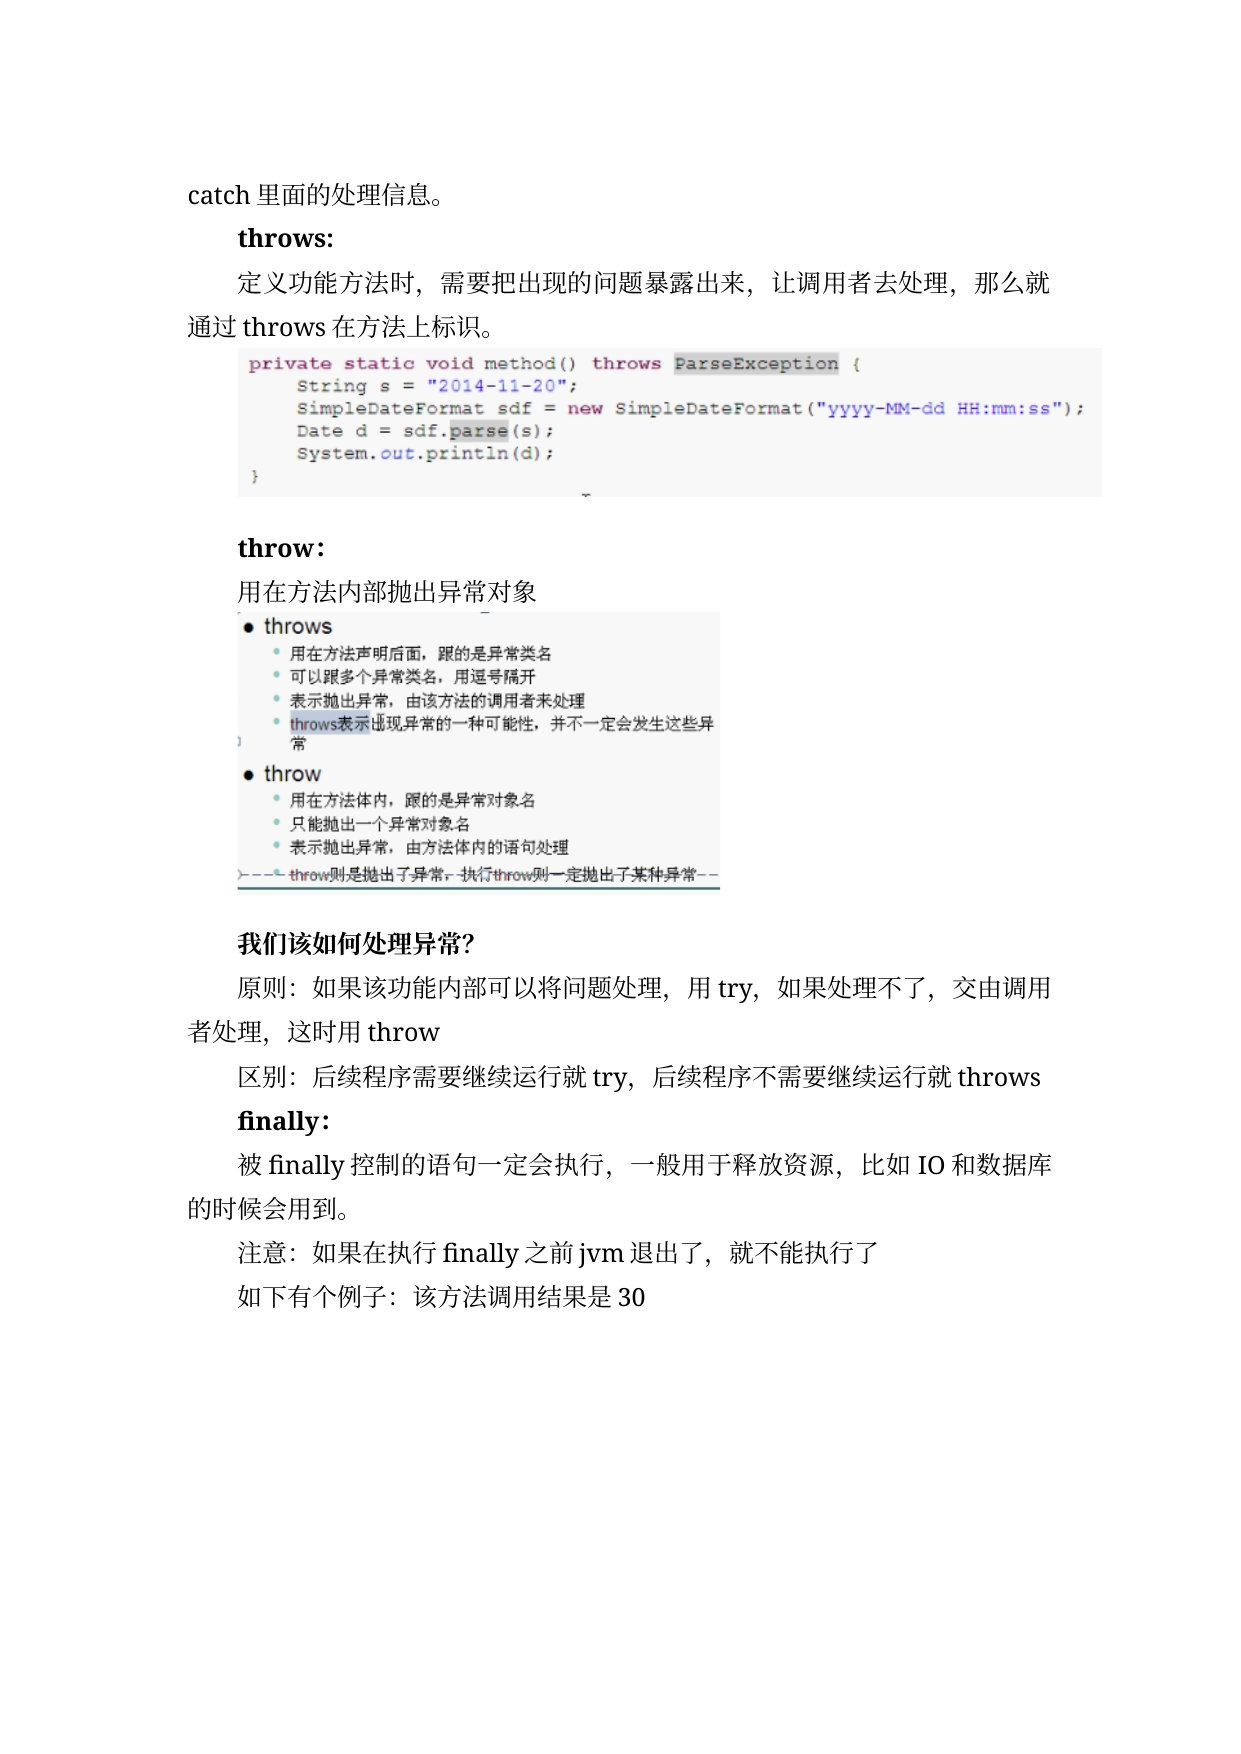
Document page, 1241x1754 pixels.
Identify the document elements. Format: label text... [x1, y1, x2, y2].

text 我们该如何处理异常？ [187, 921, 1053, 965]
picture [237, 612, 721, 895]
text 注意：如果在执行finally之前jvm退出了，就不能执行了 [187, 1229, 1053, 1273]
text 用在方法内部抛出异常对象 [187, 568, 1053, 613]
text 原则：如果该功能内部可以将问题处理，用try，如果处理不了，交由调用者处理，这时用throw [187, 965, 1053, 1053]
text finally： [187, 1097, 1053, 1141]
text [187, 172, 1053, 216]
text 被finally控制的语句一定会执行，一般用于释放资源，比如IO和数据库的时候会用到。 [187, 1141, 1053, 1229]
picture [237, 348, 1103, 497]
text throws: [187, 216, 1053, 260]
text 如下有个例子：该方法调用结果是30 [187, 1273, 1053, 1318]
text 区别：后续程序需要继续运行就try，后续程序不需要继续运行就throws [187, 1053, 1053, 1097]
text throw： [187, 524, 1053, 568]
text 定义功能方法时，需要把出现的问题暴露出来，让调用者去处理，那么就通过throws在方法上标识。 [187, 260, 1053, 348]
